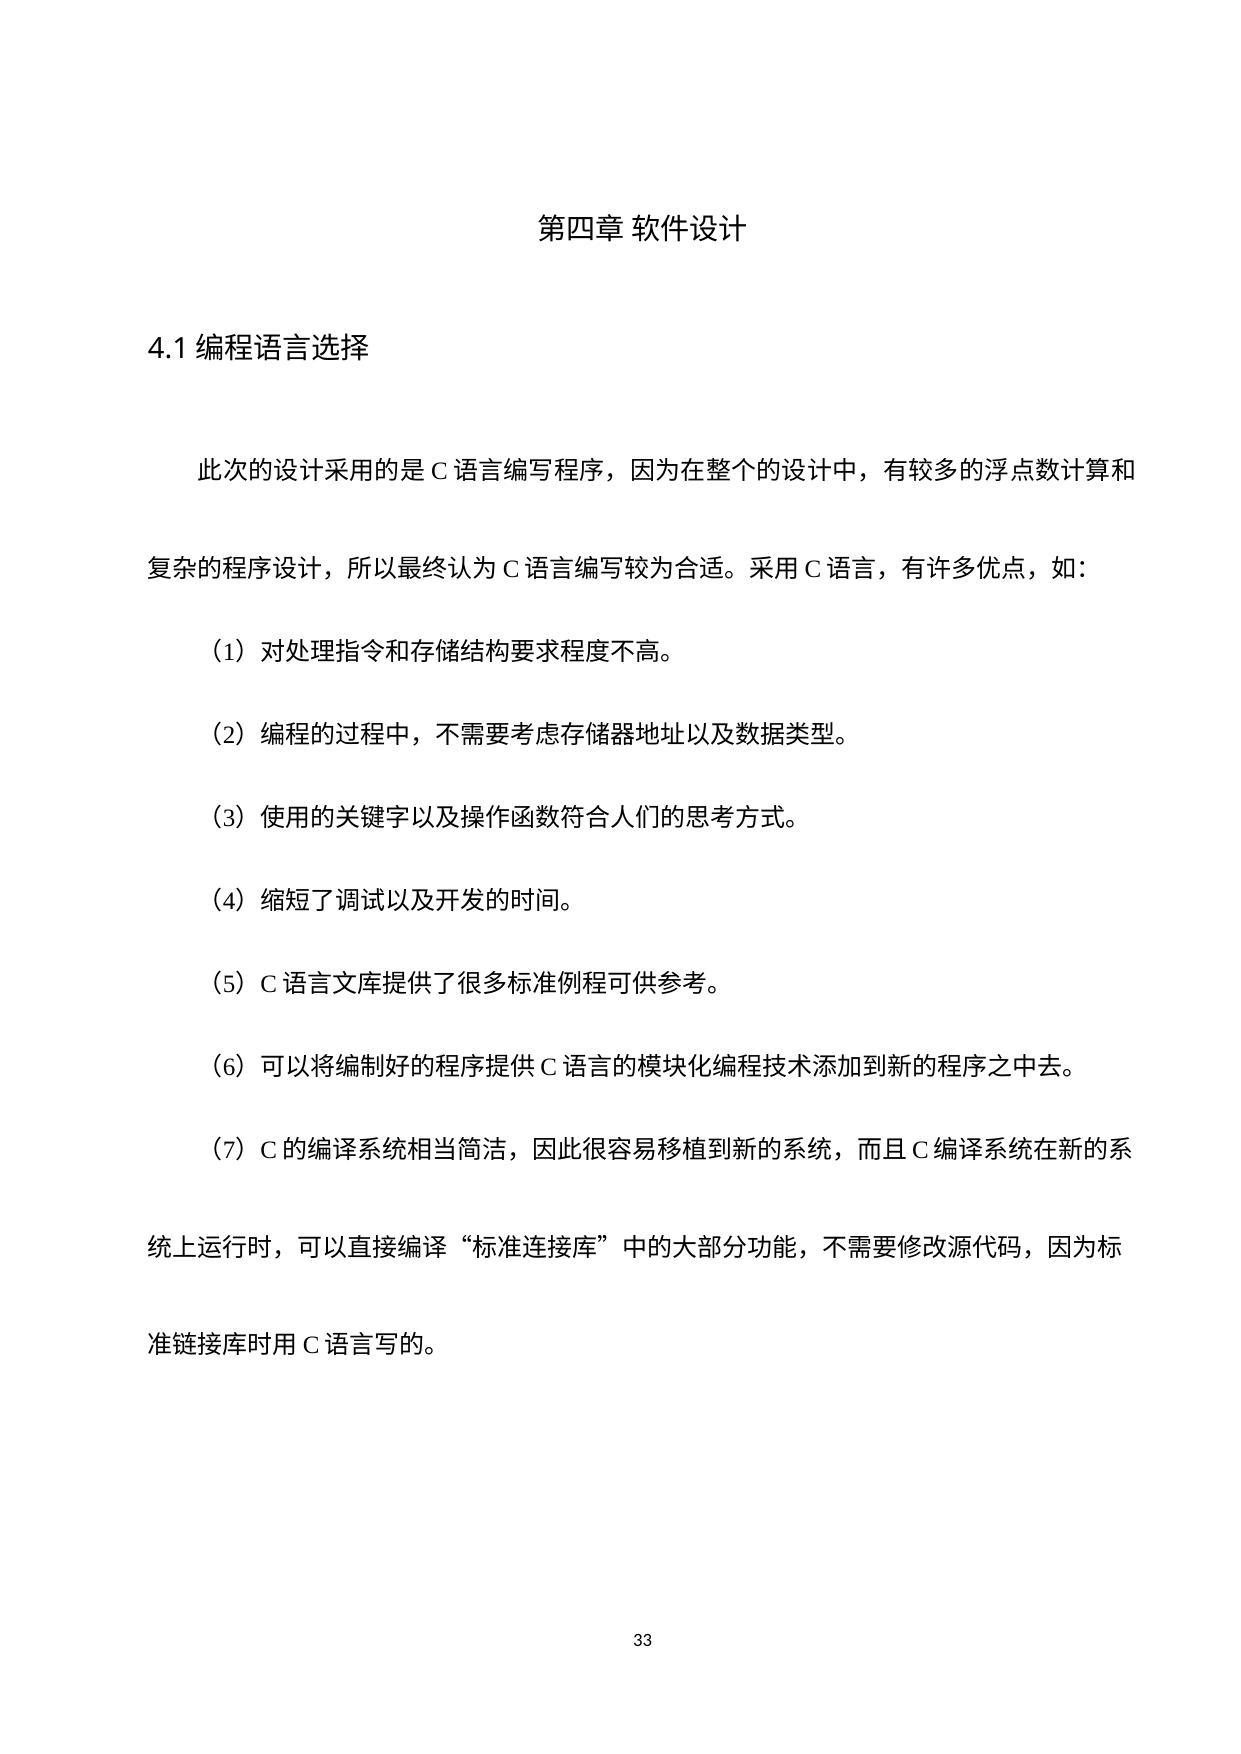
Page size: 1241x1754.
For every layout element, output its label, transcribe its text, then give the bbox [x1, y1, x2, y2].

text （6）可以将编制好的程序提供C语言的模块化编程技术添加到新的程序之中去。 [148, 1032, 1137, 1097]
subtitle 软件设计 [148, 194, 1137, 259]
text 此次的设计采用的是C语言编写程序，因为在整个的设计中，有较多的浮点数计算和复杂的程序设计，所以最终认为C语言编写较为合适。采用C语言，有许多优点，如： [148, 436, 1137, 599]
text （2）编程的过程中，不需要考虑存储器地址以及数据类型。 [148, 700, 1137, 765]
text （3）使用的关键字以及操作函数符合人们的思考方式。 [148, 783, 1137, 848]
text （4）缩短了调试以及开发的时间。 [148, 866, 1137, 931]
text （5）C语言文库提供了很多标准例程可供参考。 [148, 949, 1137, 1014]
text （1）对处理指令和存储结构要求程度不高。 [148, 617, 1137, 682]
text （7）C的编译系统相当简洁，因此很容易移植到新的系统，而且C编译系统在新的系统上运行时，可以直接编译“标准连接库”中的大部分功能，不需要修改源代码，因为标准链接库时用C语言写的。 [148, 1116, 1137, 1376]
subtitle 4.1编程语言选择 [148, 313, 1137, 378]
